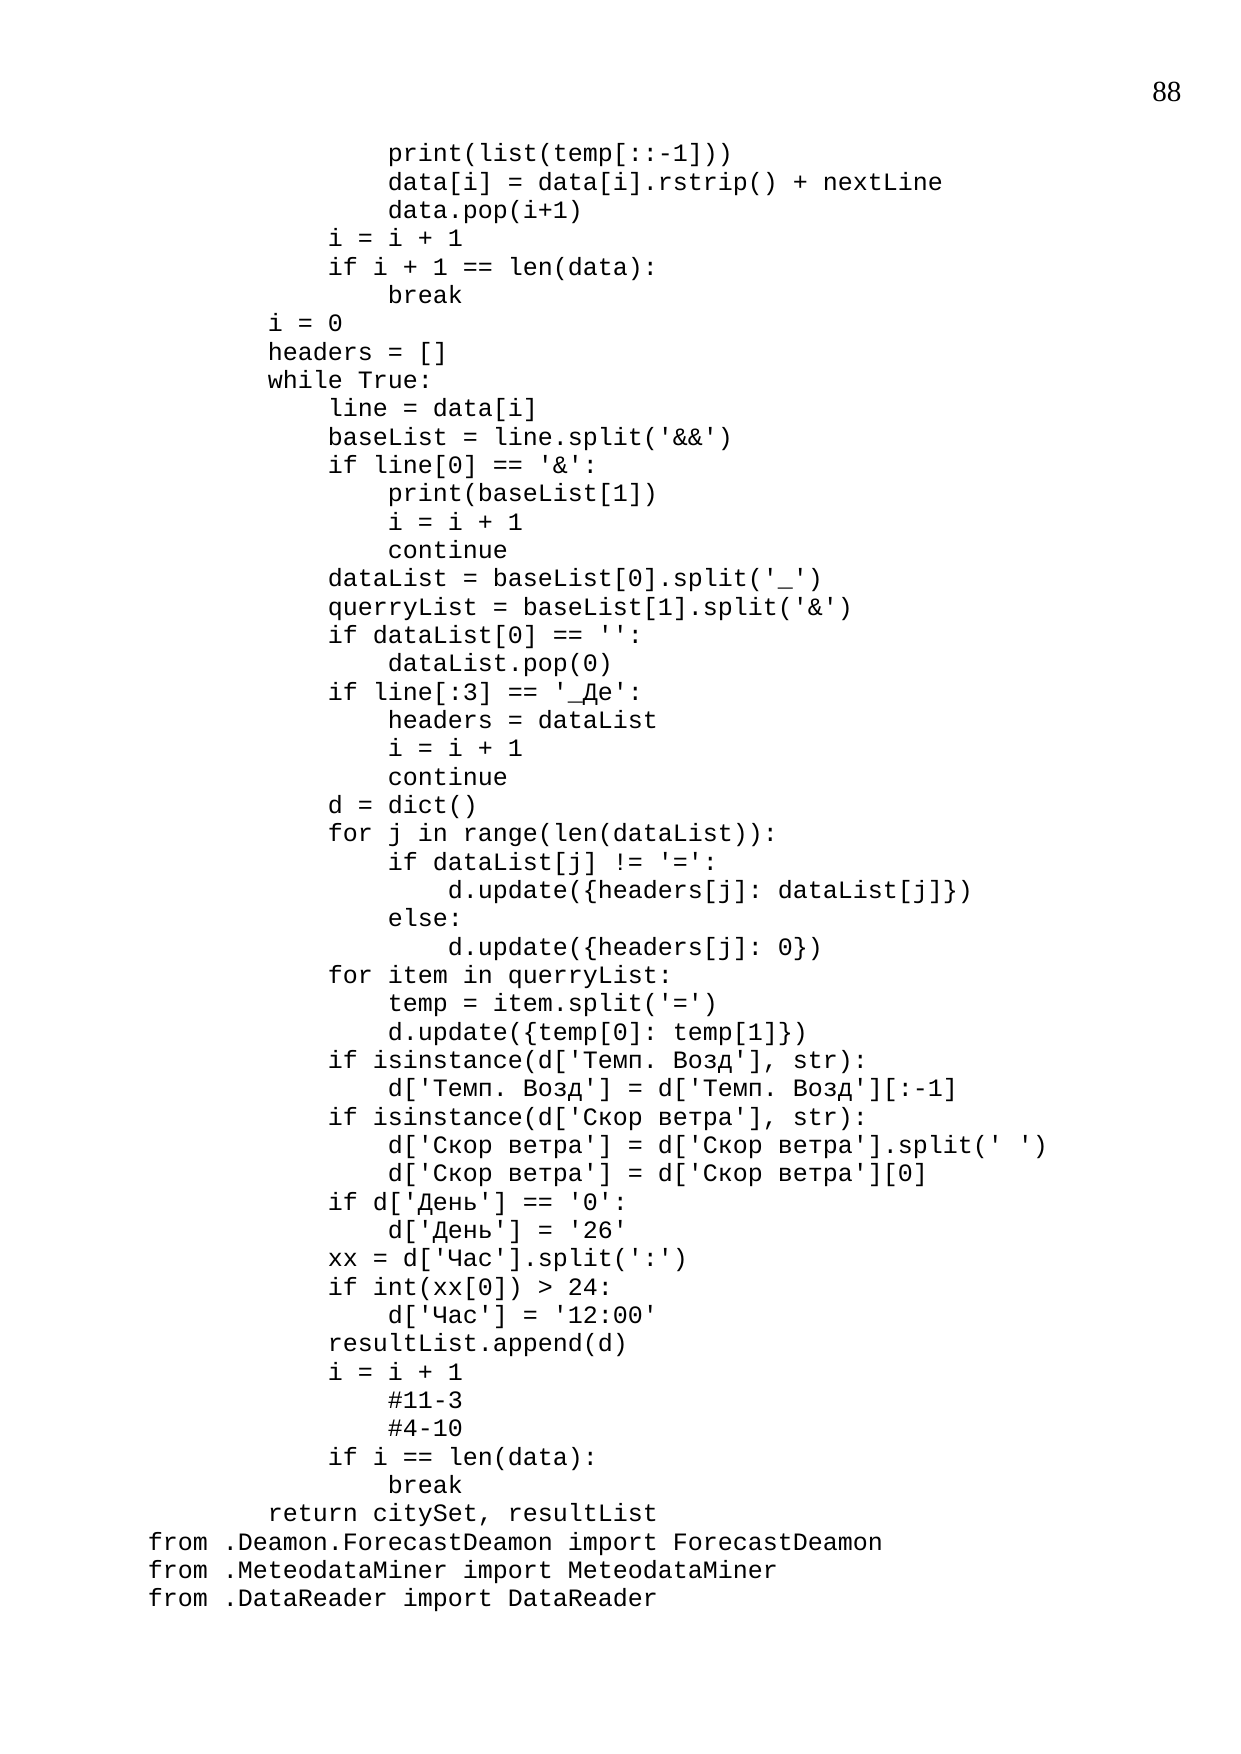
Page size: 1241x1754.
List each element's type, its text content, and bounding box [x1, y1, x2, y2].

text else: [148, 906, 1181, 934]
text if line[:3] == '_Де': [148, 679, 1181, 708]
text data.pop(i+1) [148, 198, 1181, 226]
text i = 0 [148, 311, 1181, 339]
text d['День'] = '26' [148, 1218, 1181, 1246]
text from .Deamon.ForecastDeamon import ForecastDeamon [148, 1529, 1181, 1558]
text from .DataReader import DataReader [148, 1586, 1181, 1614]
text return citySet, resultList [148, 1501, 1181, 1529]
text d.update({headers[j]: 0}) [148, 934, 1181, 963]
text if isinstance(d['Темп. Возд'], str): [148, 1048, 1181, 1076]
text if dataList[0] == '': [148, 623, 1181, 651]
text d['Скор ветра'] = d['Скор ветра'][0] [148, 1161, 1181, 1189]
text if d['День'] == '0': [148, 1189, 1181, 1218]
text dataList.pop(0) [148, 651, 1181, 679]
text headers = [] [148, 339, 1181, 368]
text if i == len(data): [148, 1444, 1181, 1473]
text querryList = baseList[1].split('&') [148, 594, 1181, 623]
text i = i + 1 [148, 509, 1181, 538]
text i = i + 1 [148, 736, 1181, 764]
text continue [148, 538, 1181, 566]
text from .MeteodataMiner import MeteodataMiner [148, 1558, 1181, 1586]
text headers = dataList [148, 708, 1181, 736]
text xx = d['Час'].split(':') [148, 1246, 1181, 1274]
text if line[0] == '&': [148, 453, 1181, 481]
text break [148, 283, 1181, 311]
text while True: [148, 368, 1181, 396]
text dataList = baseList[0].split('_') [148, 566, 1181, 594]
text d['Скор ветра'] = d['Скор ветра'].split(' ') [148, 1133, 1181, 1161]
text d = dict() [148, 793, 1181, 821]
text if int(xx[0]) > 24: [148, 1274, 1181, 1303]
text #4-10 [148, 1416, 1181, 1444]
text d.update({temp[0]: temp[1]}) [148, 1019, 1181, 1048]
text for j in range(len(dataList)): [148, 821, 1181, 849]
text line = data[i] [148, 396, 1181, 424]
text if isinstance(d['Скор ветра'], str): [148, 1104, 1181, 1133]
text d['Час'] = '12:00' [148, 1303, 1181, 1331]
text print(list(temp[::-1])) [148, 141, 1181, 169]
text d.update({headers[j]: dataList[j]}) [148, 878, 1181, 906]
text if dataList[j] != '=': [148, 849, 1181, 878]
text data[i] = data[i].rstrip() + nextLine [148, 169, 1181, 198]
text #11-3 [148, 1388, 1181, 1416]
text continue [148, 764, 1181, 793]
text break [148, 1473, 1181, 1501]
text temp = item.split('=') [148, 991, 1181, 1019]
text resultList.append(d) [148, 1331, 1181, 1359]
text baseList = line.split('&&') [148, 424, 1181, 453]
text i = i + 1 [148, 1359, 1181, 1388]
text d['Темп. Возд'] = d['Темп. Возд'][:-1] [148, 1076, 1181, 1104]
text print(baseList[1]) [148, 481, 1181, 509]
text for item in querryList: [148, 963, 1181, 991]
text if i + 1 == len(data): [148, 254, 1181, 283]
text i = i + 1 [148, 226, 1181, 254]
